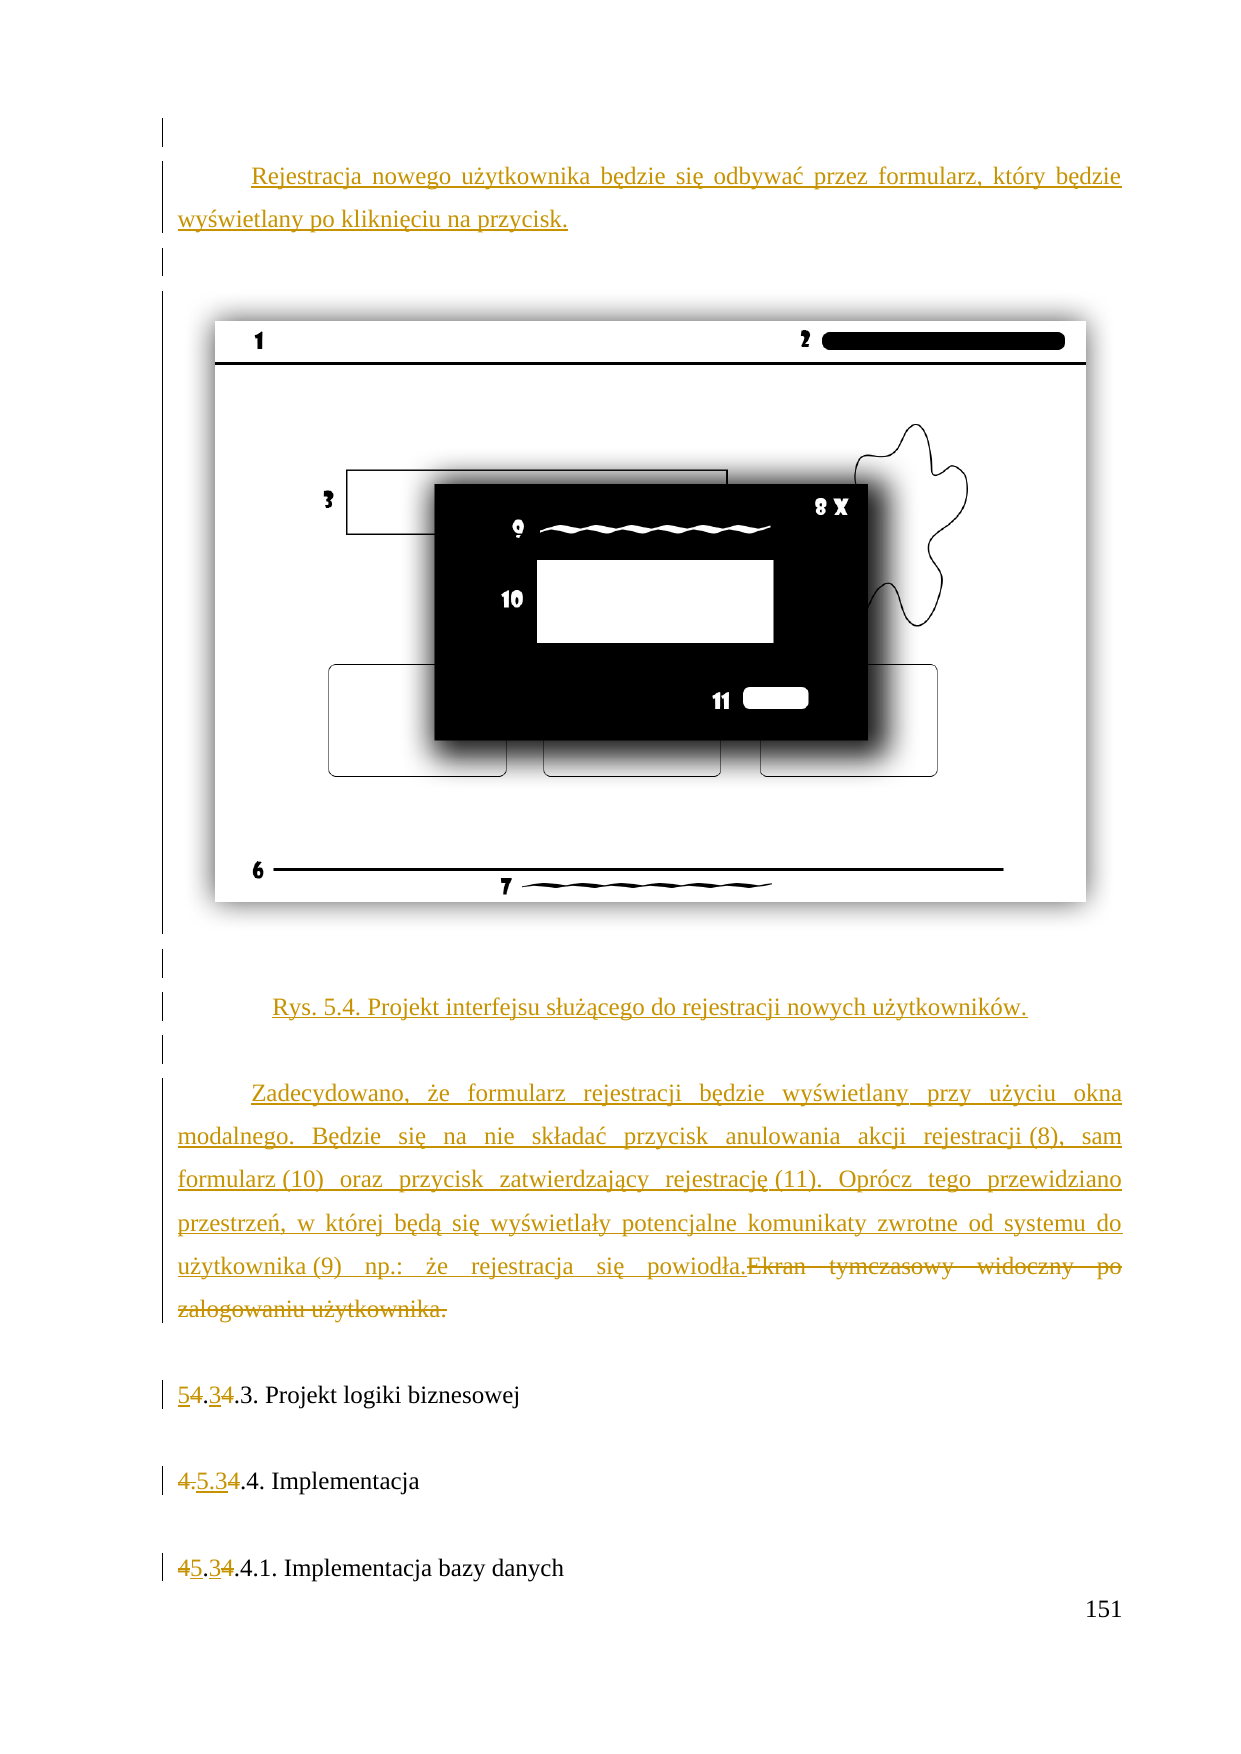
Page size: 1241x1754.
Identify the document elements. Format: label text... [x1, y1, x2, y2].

picture [215, 321, 1086, 902]
text ..4.1. Implementacja bazy danych [177, 1553, 1122, 1581]
subtitle .4. Implementacja [177, 1466, 1122, 1495]
text ..3. Projekt logiki biznesowej [177, 1380, 1122, 1409]
